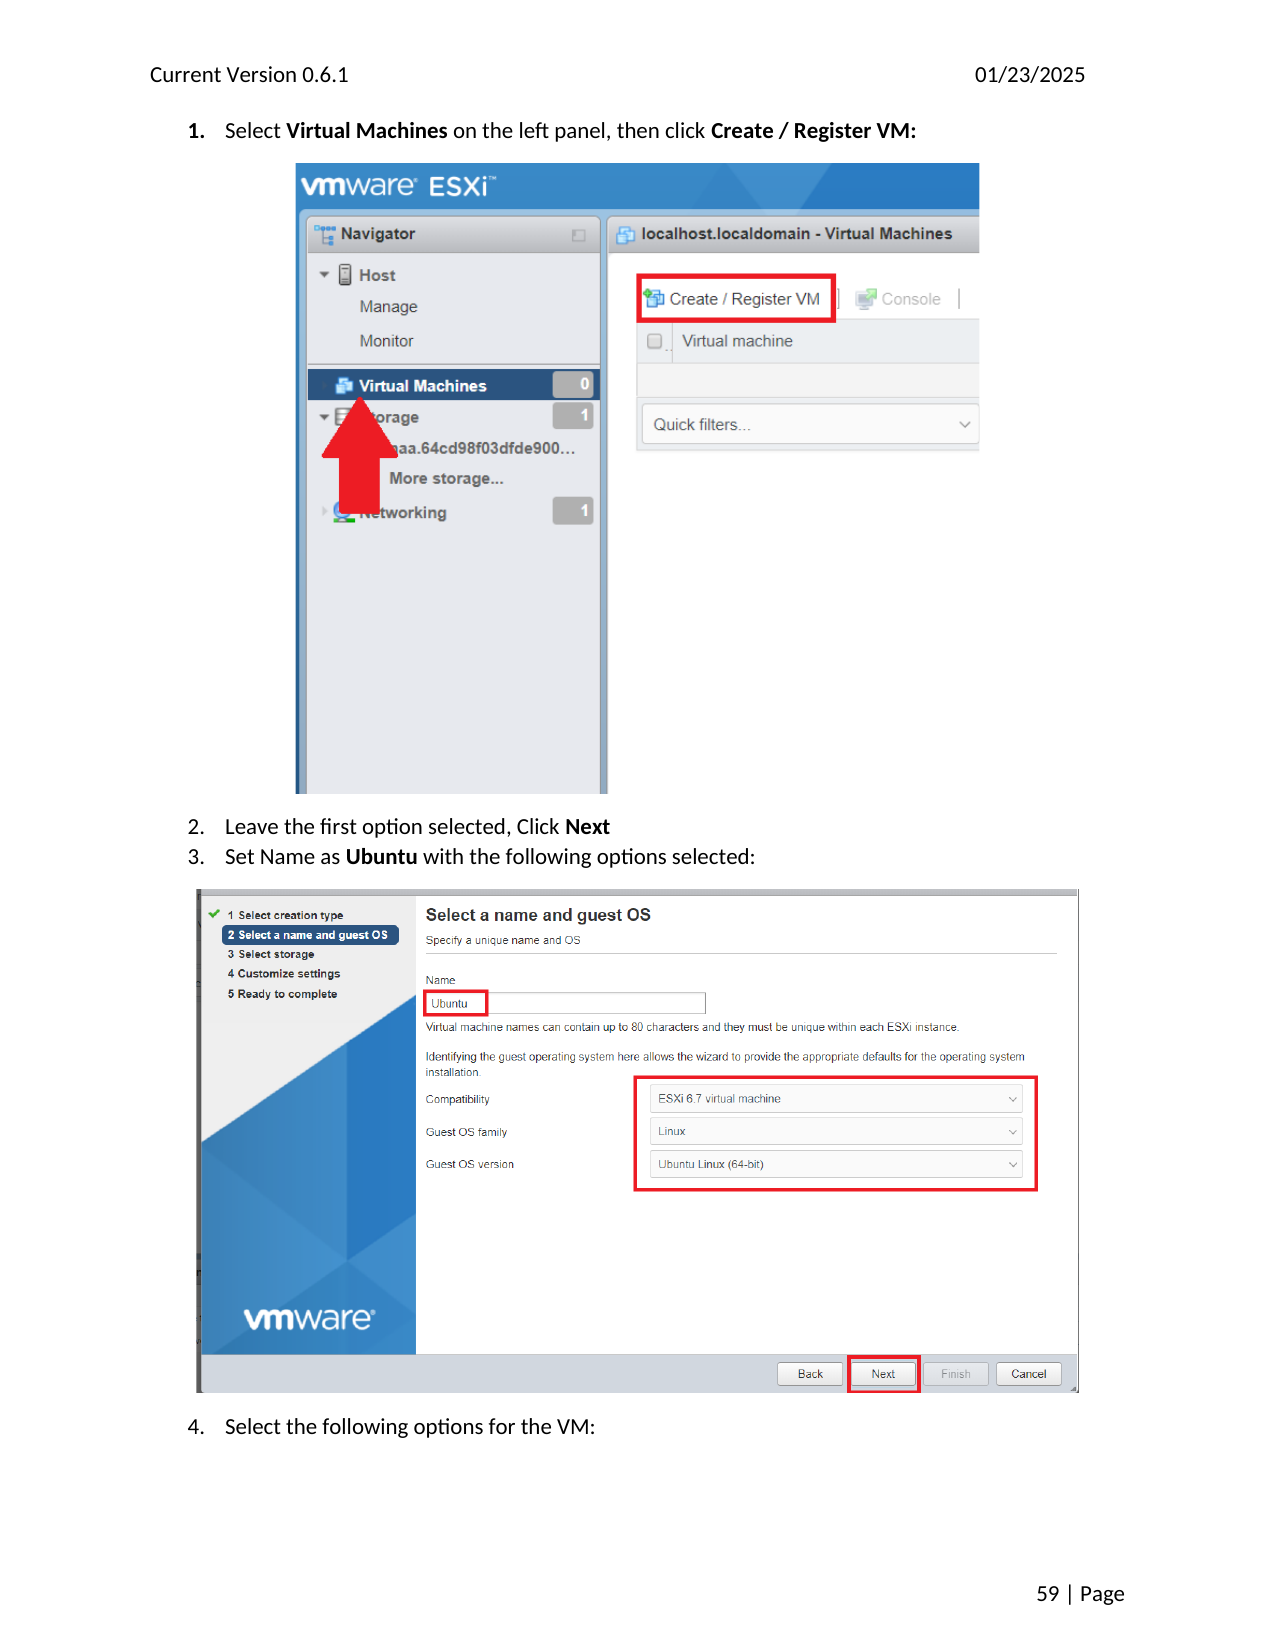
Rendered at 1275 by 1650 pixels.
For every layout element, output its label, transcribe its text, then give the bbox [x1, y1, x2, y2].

list Select the following options for the VM: [187, 1412, 1125, 1440]
list Set Name as Ubuntu with the following options selected: [187, 842, 1125, 871]
list Select Virtual Machines on the left panel, then click Create / Register VM: [187, 116, 1125, 144]
list Leave the first option selected, Click Next [187, 812, 1125, 840]
picture [295, 163, 980, 794]
picture [196, 889, 1079, 1393]
